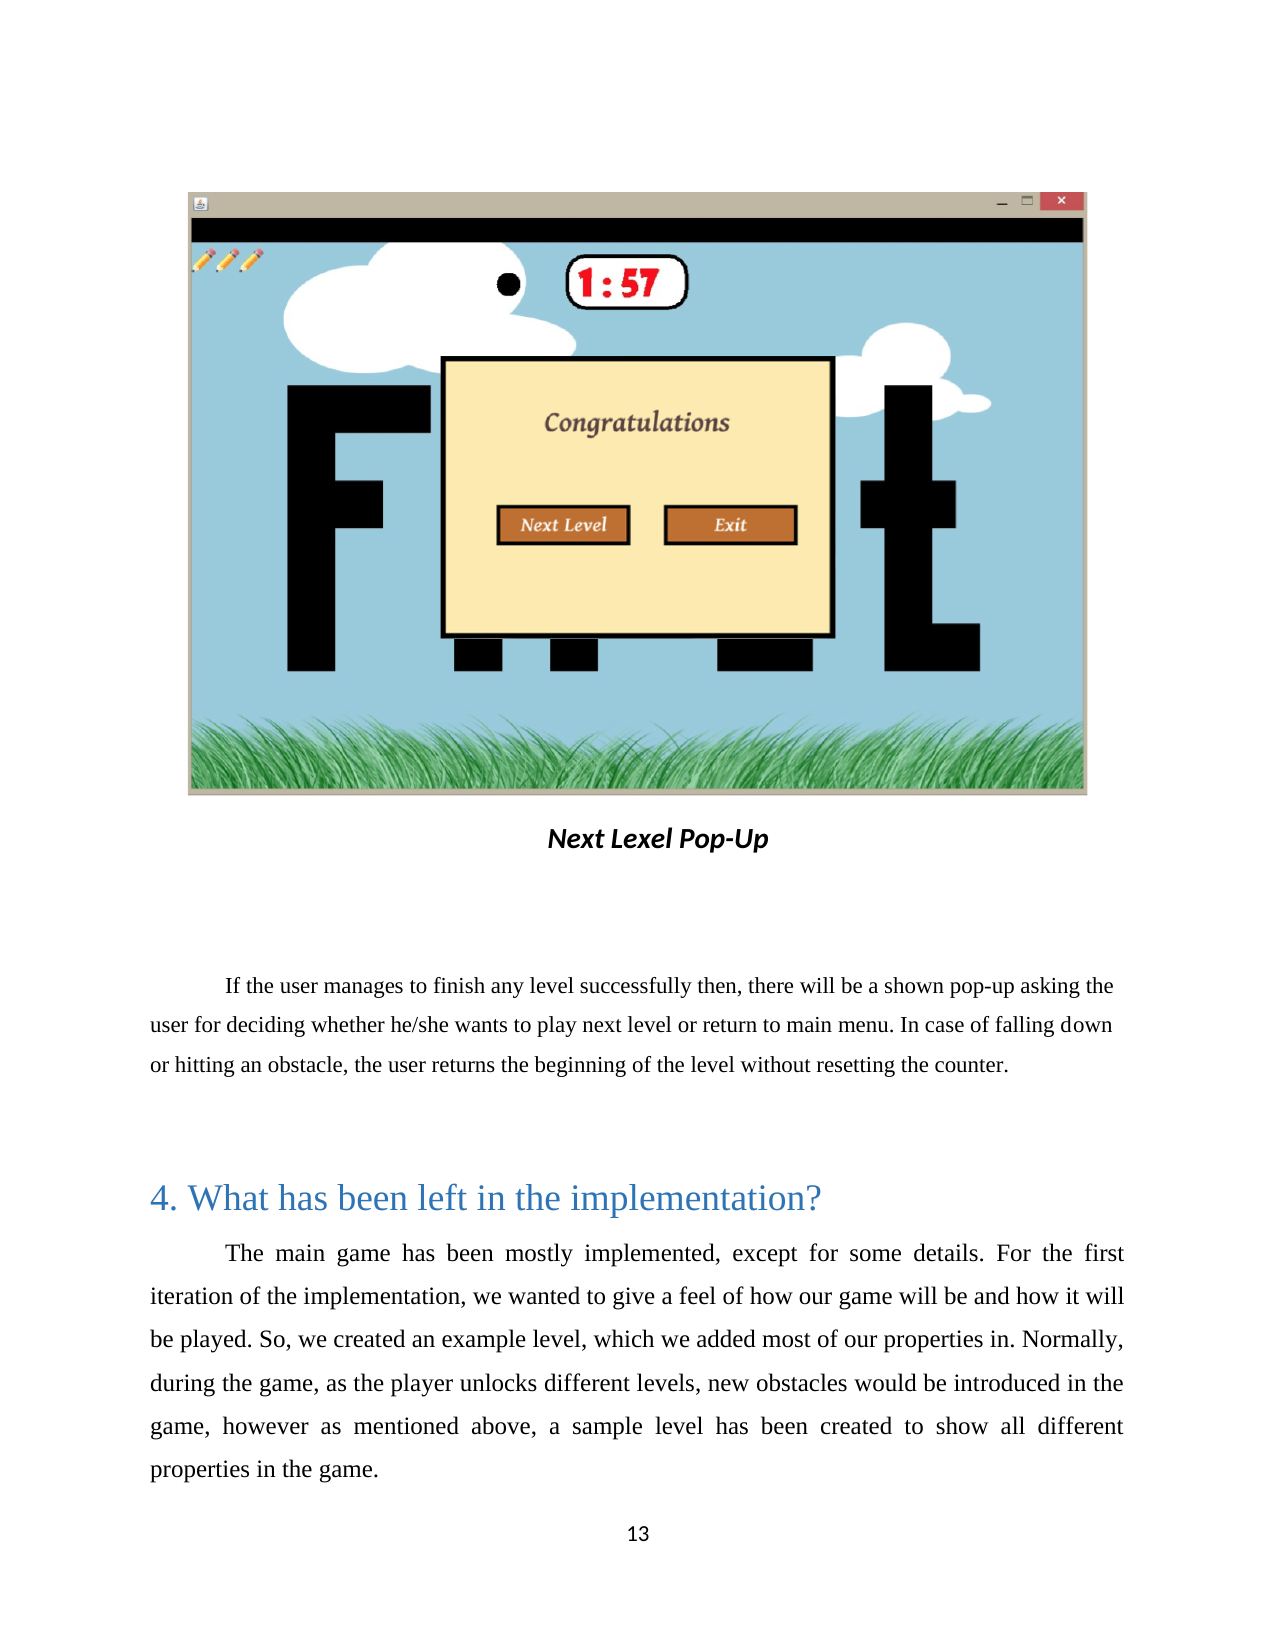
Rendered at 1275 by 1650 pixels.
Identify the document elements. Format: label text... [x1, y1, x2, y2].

text If the user manages to finish any level successfully then, there will be a shown pop-up asking the user for deciding whether he/she wants to play next level or return to main menu. In case of falling down or hitting an obstacle, the user returns the beginning of the level without resetting the counter. [150, 972, 1125, 1077]
list What has been left in the implementation? [150, 1175, 1125, 1218]
picture [187, 192, 1088, 796]
text The main game has been mostly implemented, except for some details. For the first iteration of the implementation, we wanted to give a feel of how our game will be and how it will be played. So, we created an example level, which we added most of our properties in. Normally, during the game, as the player unlocks different levels, new obstacles would be introduced in the game, however as mentioned above, a sample level has been created to show all different properties in the game. [150, 1238, 1125, 1483]
